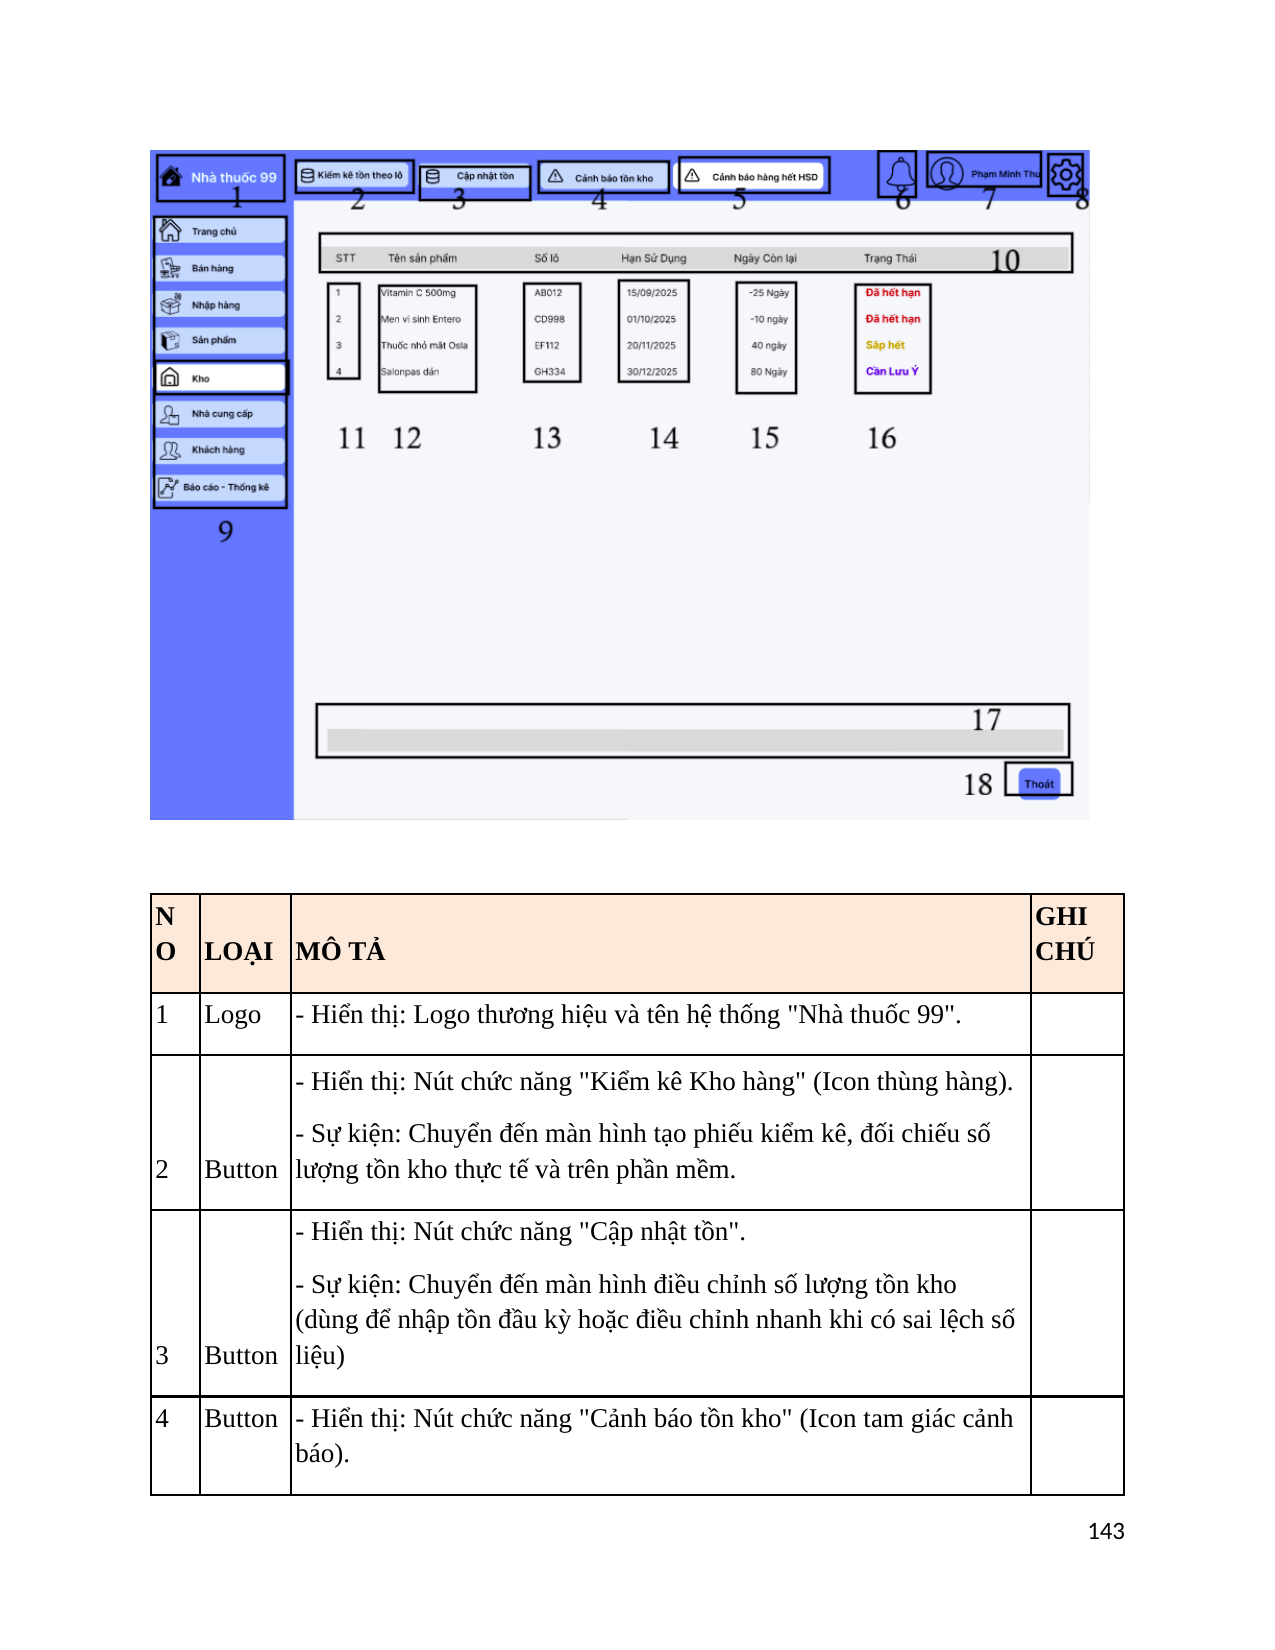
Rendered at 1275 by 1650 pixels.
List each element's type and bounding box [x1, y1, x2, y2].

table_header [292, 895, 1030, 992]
picture [150, 150, 1090, 820]
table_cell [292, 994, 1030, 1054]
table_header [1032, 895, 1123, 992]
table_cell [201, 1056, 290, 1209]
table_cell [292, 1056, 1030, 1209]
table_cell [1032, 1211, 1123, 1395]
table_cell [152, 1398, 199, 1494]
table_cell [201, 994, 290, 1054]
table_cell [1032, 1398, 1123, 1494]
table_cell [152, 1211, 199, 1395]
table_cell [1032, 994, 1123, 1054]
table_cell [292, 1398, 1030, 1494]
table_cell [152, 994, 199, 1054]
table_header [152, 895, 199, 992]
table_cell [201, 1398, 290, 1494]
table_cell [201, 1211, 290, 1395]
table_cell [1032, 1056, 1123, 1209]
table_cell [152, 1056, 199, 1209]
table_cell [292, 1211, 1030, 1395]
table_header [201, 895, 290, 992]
